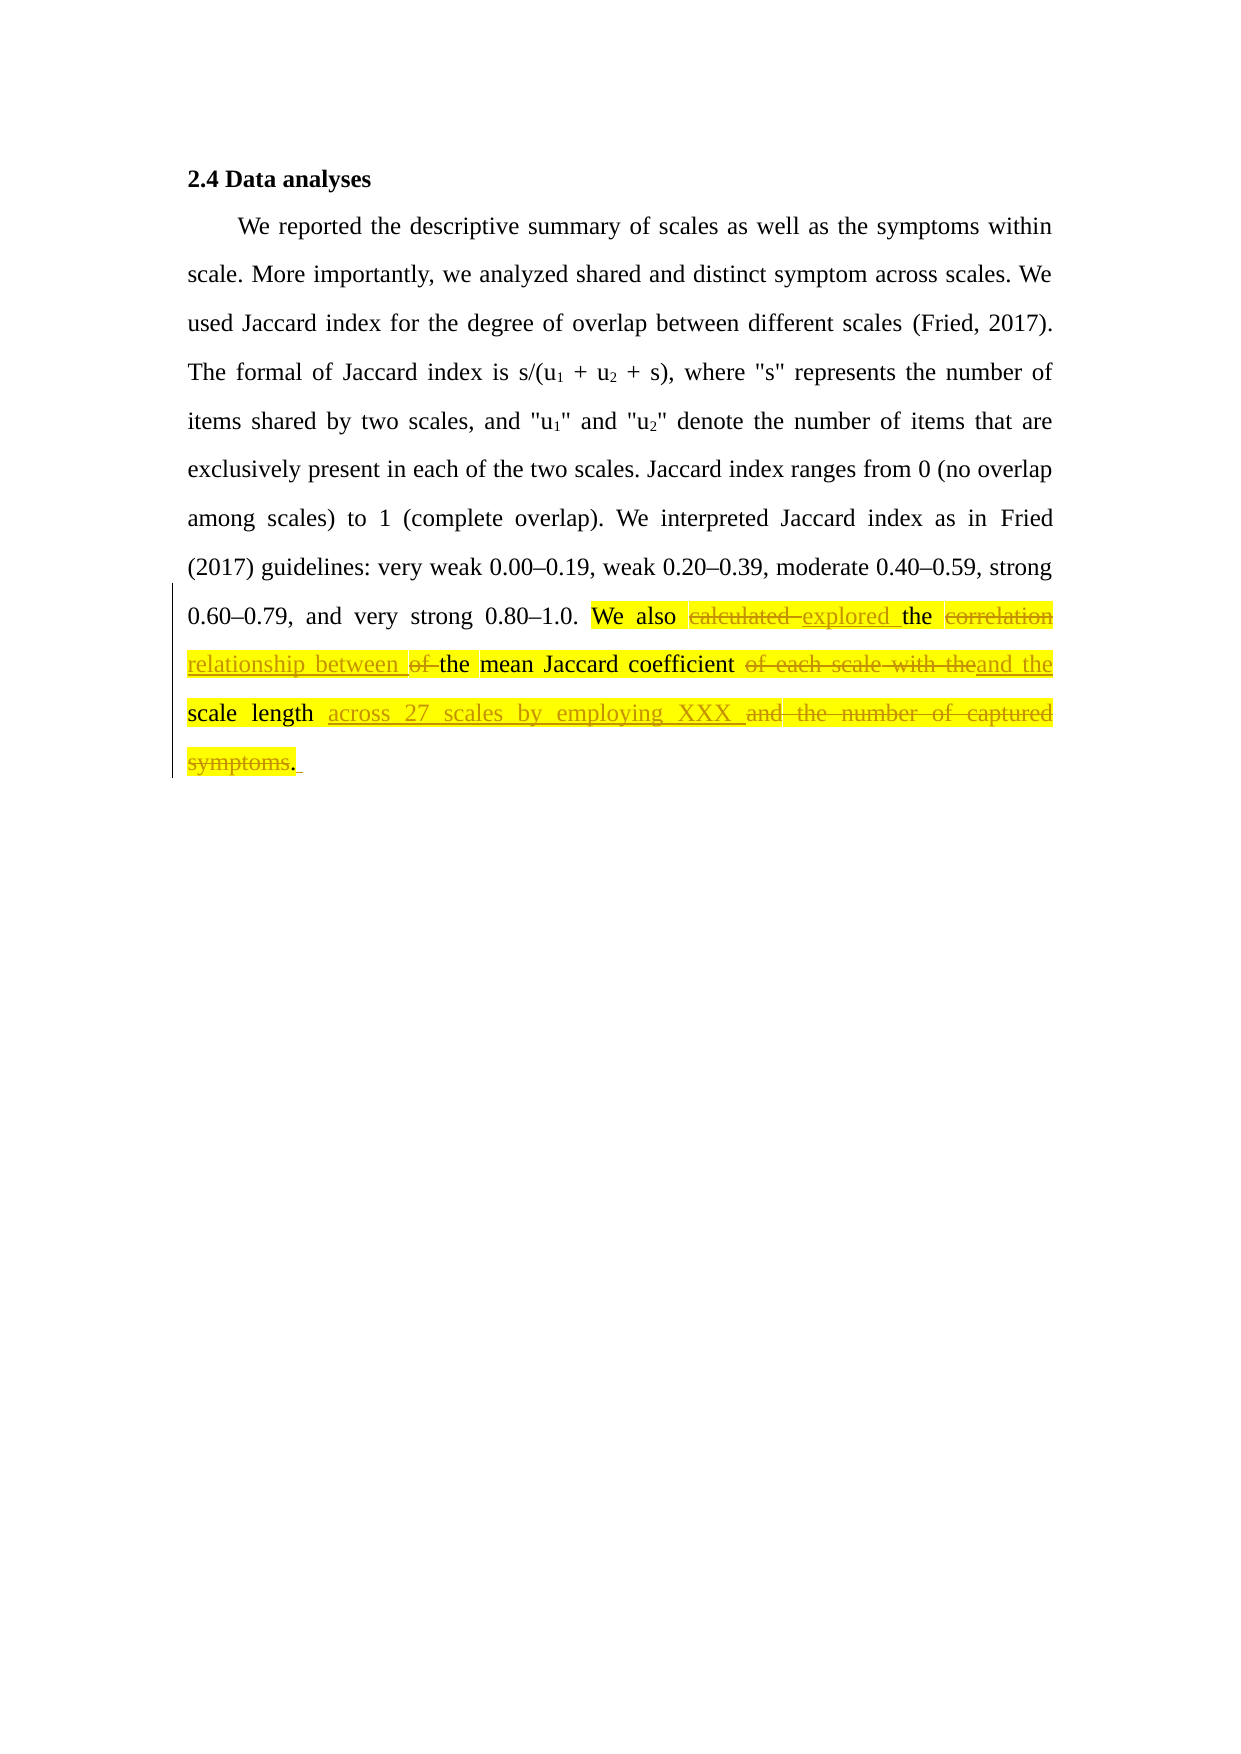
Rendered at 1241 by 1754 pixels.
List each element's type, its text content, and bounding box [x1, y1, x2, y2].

text We reported the descriptive summary of scales as well as the symptoms within scale. More importantly, we analyzed shared and distinct symptom across scales. We used Jaccard index for the degree of overlap between different scales (Fried, 2017). The formal of Jaccard index is s/(u1 + u2 + s), where "s" represents the number of items shared by two scales, and "u1" and "u2" denote the number of items that are exclusively present in each of the two scales. Jaccard index ranges from 0 (no overlap among scales) to 1 (complete overlap). We interpreted Jaccard index as in Fried (2017) guidelines: very weak 0.00–0.19, weak 0.20–0.39, moderate 0.40–0.59, strong 0.60–0.79, and very strong 0.80–1.0. We also the the mean Jaccard coefficient scale length . [187, 715, 1053, 778]
subtitle 2.4 Data analyses [187, 162, 1053, 194]
text We reported the descriptive summary of scales as well as the symptoms within scale. More importantly, we analyzed shared and distinct symptom across scales. We used Jaccard index for the degree of overlap between different scales (Fried, 2017). The formal of Jaccard index is s/(u1 + u2 + s), where "s" represents the number of items shared by two scales, and "u1" and "u2" denote the number of items that are exclusively present in each of the two scales. Jaccard index ranges from 0 (no overlap among scales) to 1 (complete overlap). We interpreted Jaccard index as in Fried (2017) guidelines: very weak 0.00–0.19, weak 0.20–0.39, moderate 0.40–0.59, strong 0.60–0.79, and very strong 0.80–1.0. We also the the mean Jaccard coefficient scale length . [187, 209, 1053, 714]
